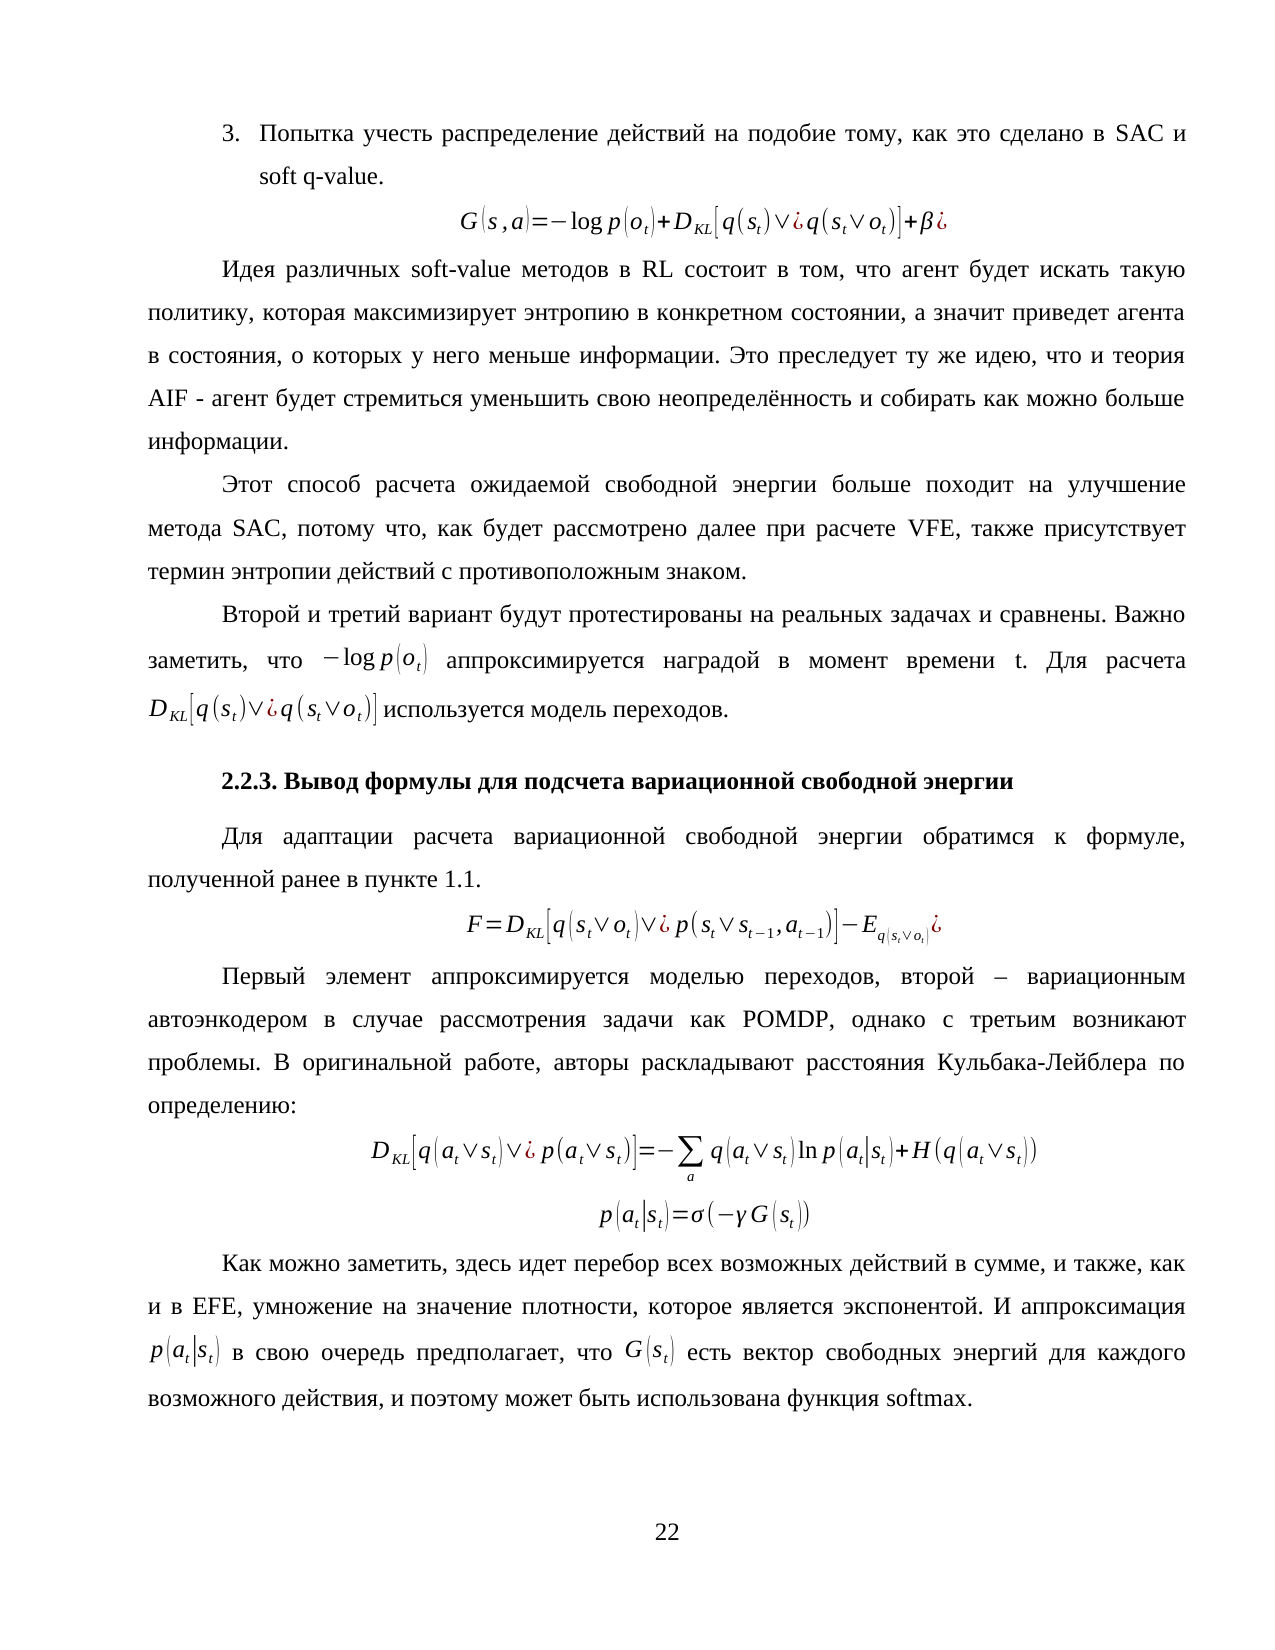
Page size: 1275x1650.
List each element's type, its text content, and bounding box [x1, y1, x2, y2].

text Первый элемент аппроксимируется моделью переходов, второй – вариационным автоэнкодером в случае рассмотрения задачи как POMDP, однако с третьим возникают проблемы. В оригинальной работе, авторы раскладывают расстояния Кульбака-Лейблера по определению: [148, 961, 1186, 1119]
text Как можно заметить, здесь идет перебор всех возможных действий в сумме, и также, как и в EFE, умножение на значение плотности, которое является экспонентой. И аппроксимация в свою очередь предполагает, что есть вектор свободных энергий для каждого возможного действия, и поэтому может быть использована функция softmax. [148, 1248, 1186, 1412]
list Попытка учесть распределение действий на подобие тому, как это сделано в SAC и soft q-value. [222, 118, 1186, 190]
text 2.2.3. Вывод формулы для подсчета вариационной свободной энергии [148, 766, 1186, 794]
text Идея различных soft-value методов в RL состоит в том, что агент будет искать такую политику, которая максимизирует энтропию в конкретном состоянии, а значит приведет агента в состояния, о которых у него меньше информации. Это преследует ту же идею, что и теория AIF - агент будет стремиться уменьшить свою неопределённость и собирать как можно больше информации. [148, 254, 1186, 455]
text Для адаптации расчета вариационной свободной энергии обратимся к формуле, полученной ранее в пункте 1.1. [148, 821, 1186, 893]
text Этот способ расчета ожидаемой свободной энергии больше походит на улучшение метода SAC, потому что, как будет рассмотрено далее при расчете VFE, также присутствует термин энтропии действий с противоположным знаком. [148, 469, 1186, 584]
text Второй и третий вариант будут протестированы на реальных задачах и сравнены. Важно заметить, что аппроксимируется наградой в момент времени t. Для расчета используется модель переходов. [148, 599, 1186, 726]
